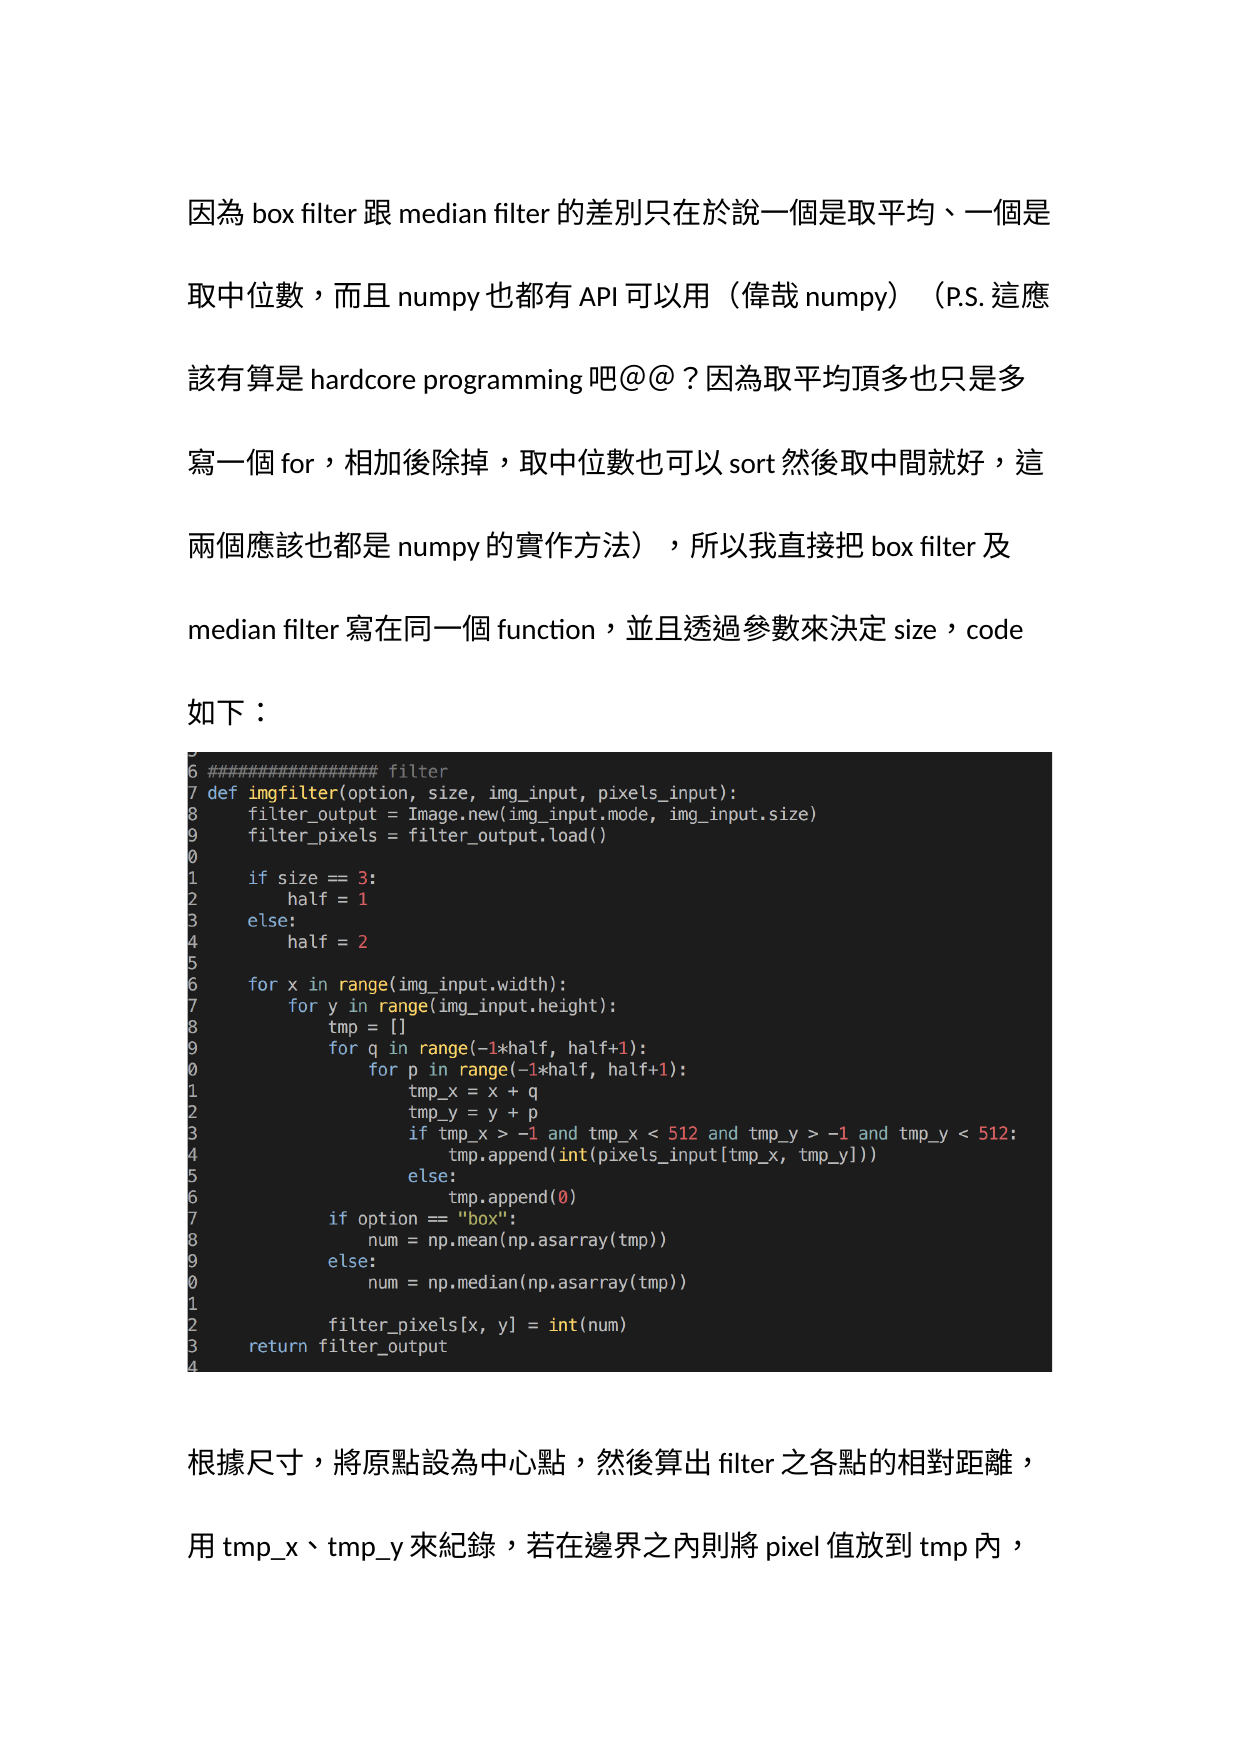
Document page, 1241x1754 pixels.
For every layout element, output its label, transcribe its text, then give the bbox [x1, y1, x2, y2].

text 因為box filter跟median filter的差別只在於說一個是取平均、一個是取中位數，而且numpy也都有API可以用（偉哉numpy）（P.S. 這應該有算是hardcore programming吧＠＠？因為取平均頂多也只是多寫一個for，相加後除掉，取中位數也可以sort然後取中間就好，這兩個應該也都是numpy的實作方法），所以我直接把box filter及median filter寫在同一個function，並且透過參數來決定size，code如下： [187, 169, 1053, 752]
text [187, 1419, 1053, 1585]
picture [187, 752, 1053, 1372]
